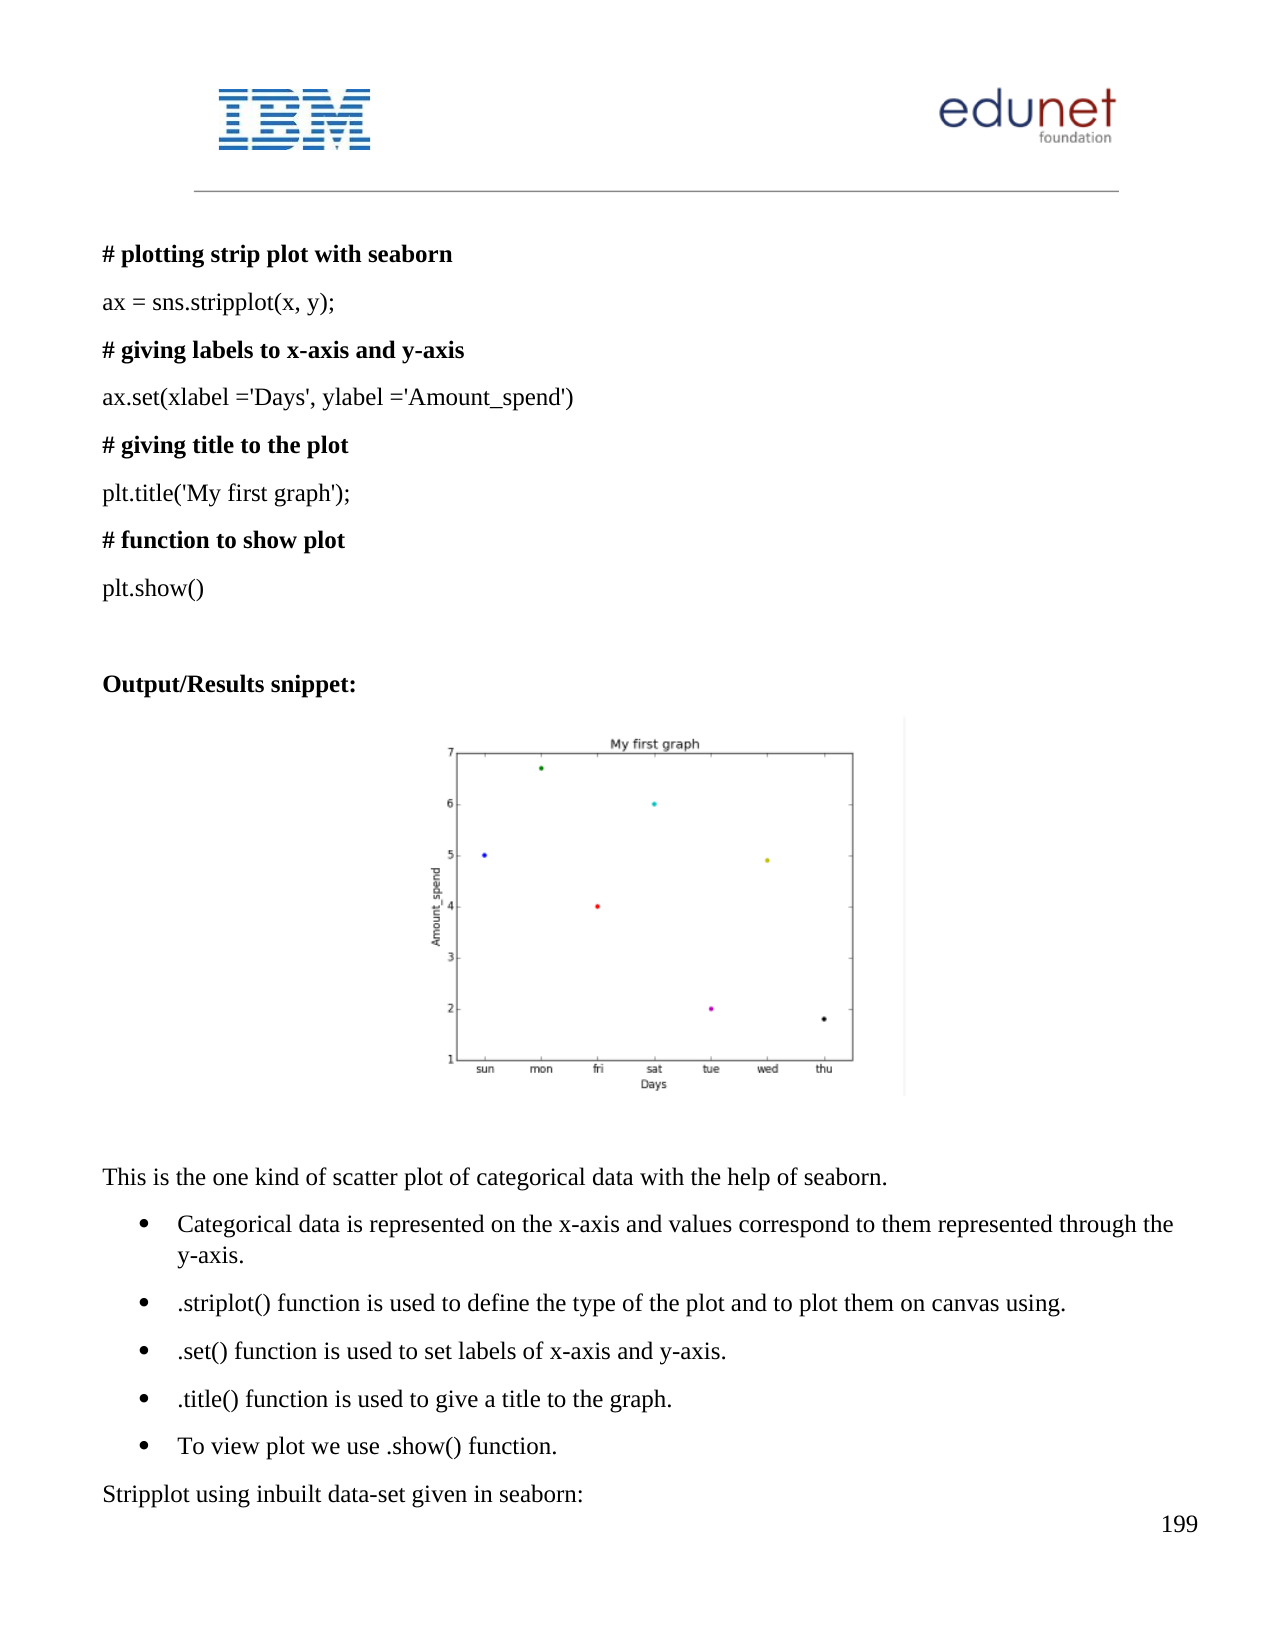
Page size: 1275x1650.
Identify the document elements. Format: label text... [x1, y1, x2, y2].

text # giving labels to x-axis and y-axis [102, 335, 1198, 363]
text # function to show plot [102, 526, 1198, 554]
picture [937, 78, 1121, 150]
text Output/Results snippet: [102, 669, 1198, 697]
text ax.set(xlabel ='Days', ylabel ='Amount_spend') [102, 382, 1198, 411]
list .set() function is used to set labels of x-axis and y-axis. [139, 1336, 1198, 1365]
picture [218, 89, 371, 150]
text # plotting strip plot with seaborn [102, 239, 1198, 268]
text plt.show() [102, 573, 1198, 602]
list Categorical data is represented on the x-axis and values correspond to them represented through the y-axis. [139, 1209, 1198, 1269]
text plt.title('My first graph'); [102, 478, 1198, 507]
picture [394, 716, 906, 1096]
list .title() function is used to give a title to the graph. [139, 1384, 1198, 1412]
text # giving title to the plot [102, 430, 1198, 459]
text Stripplot using inbuilt data-set given in seaborn: [102, 1479, 1198, 1508]
text ax = sns.stripplot(x, y); [102, 287, 1198, 316]
list To view plot we use .show() function. [139, 1431, 1198, 1460]
list .striplot() function is used to define the type of the plot and to plot them on canvas using. [139, 1288, 1198, 1317]
text This is the one kind of scatter plot of categorical data with the help of seaborn. [102, 1162, 1198, 1191]
